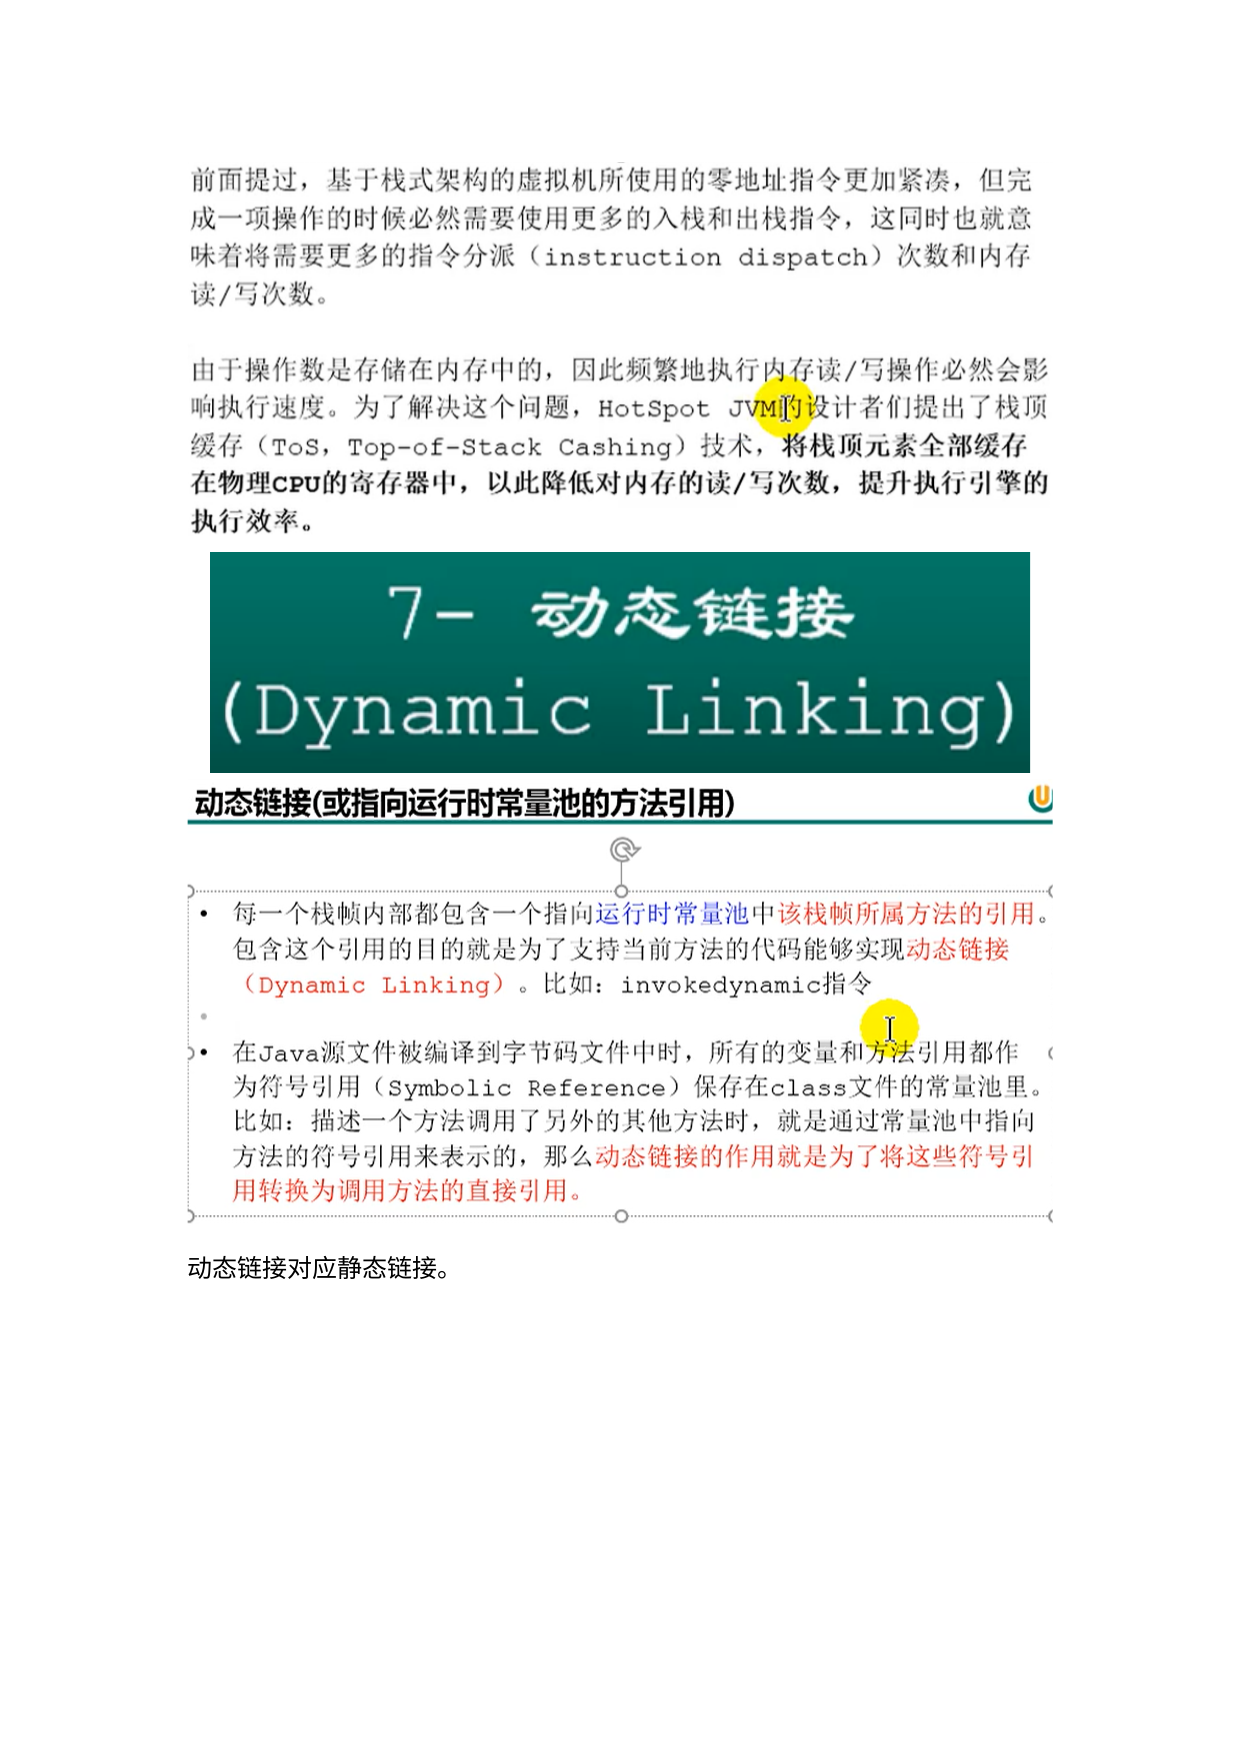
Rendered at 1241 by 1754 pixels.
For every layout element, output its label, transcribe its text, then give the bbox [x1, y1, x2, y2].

picture [187, 779, 1053, 1231]
picture [187, 162, 1053, 536]
text 动态链接对应静态链接。 [187, 1234, 1053, 1299]
picture [210, 552, 1031, 773]
